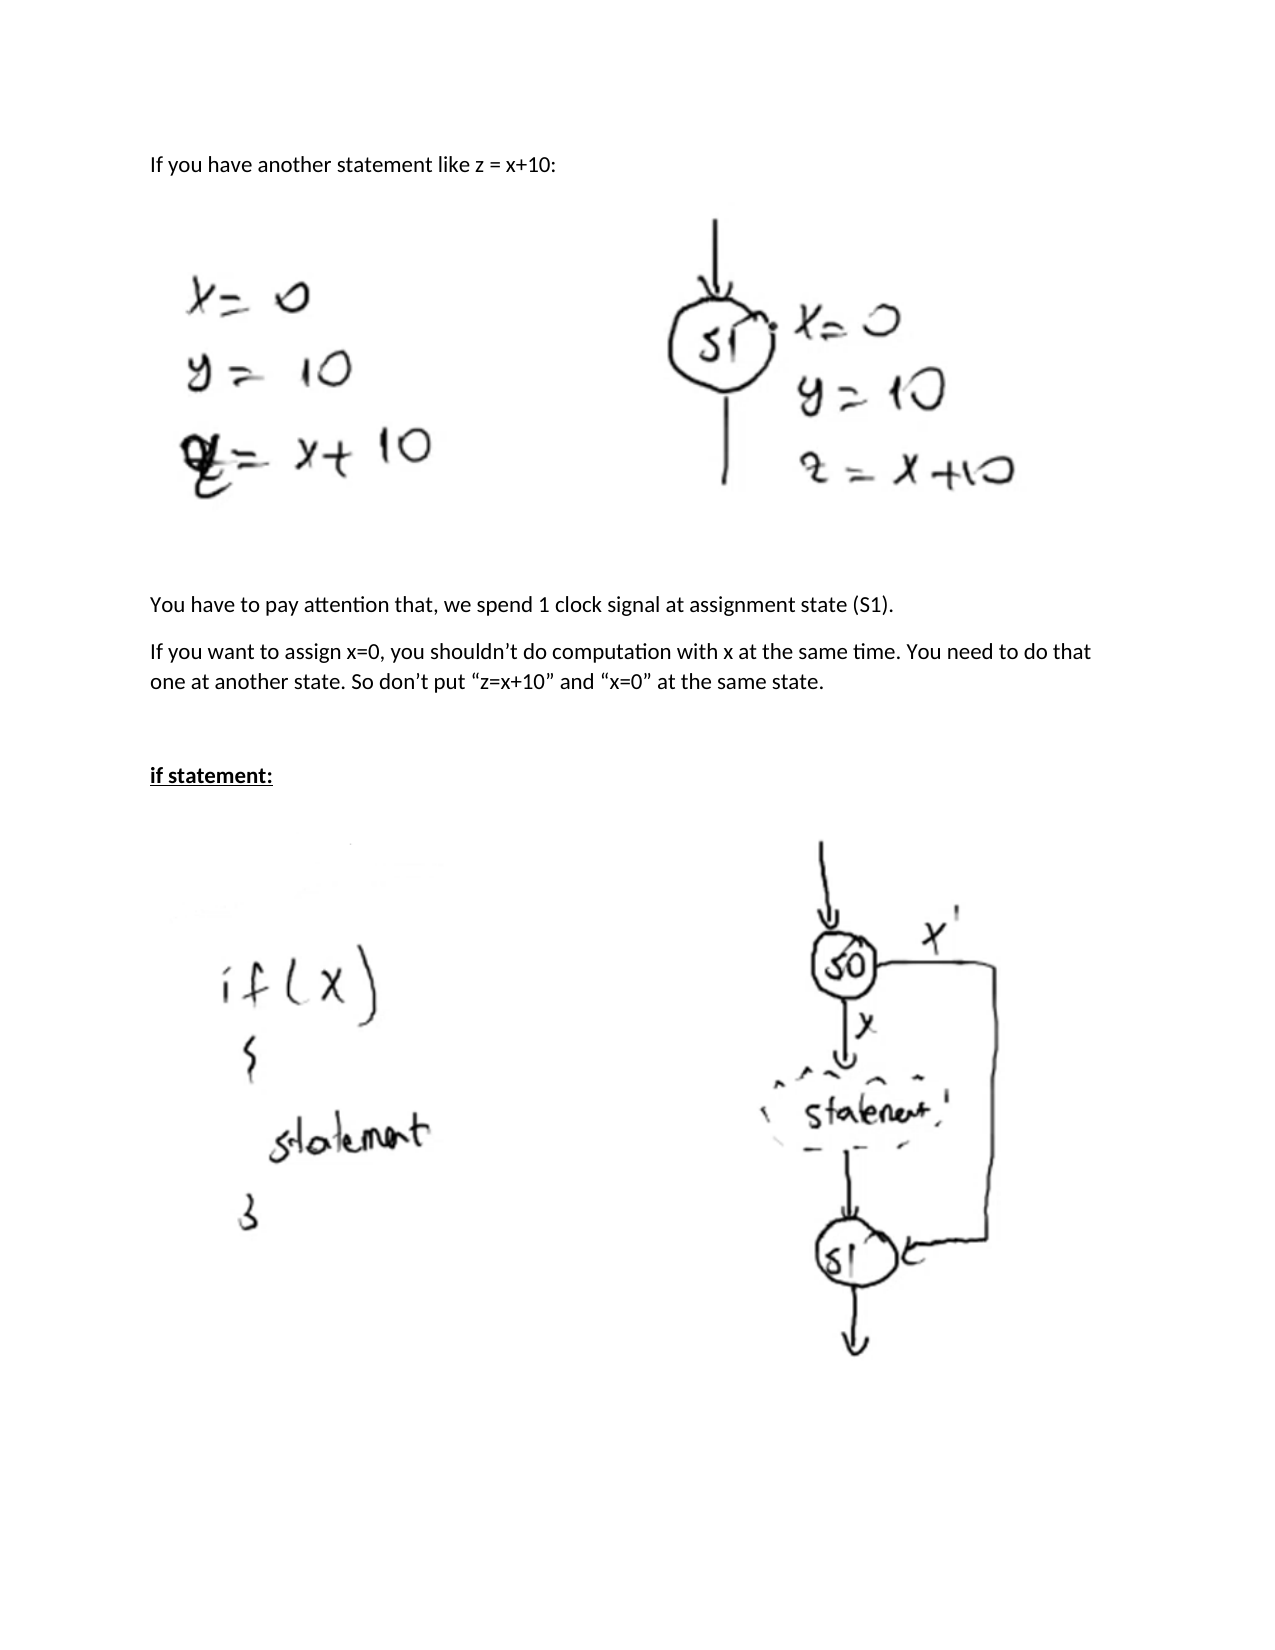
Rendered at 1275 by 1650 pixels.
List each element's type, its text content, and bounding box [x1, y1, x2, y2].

text You have to pay attention that, we spend 1 clock signal at assignment state (S1). [150, 590, 1125, 618]
text If you have another statement like z = x+10: [150, 150, 1125, 178]
text if statement: [150, 761, 1125, 789]
picture [150, 807, 1125, 1368]
picture [150, 196, 1125, 571]
text If you want to assign x=0, you shouldn’t do computation with x at the same time. You need to do that one at another state. So don’t put “z=x+10” and “x=0” at the same state. [150, 637, 1125, 695]
